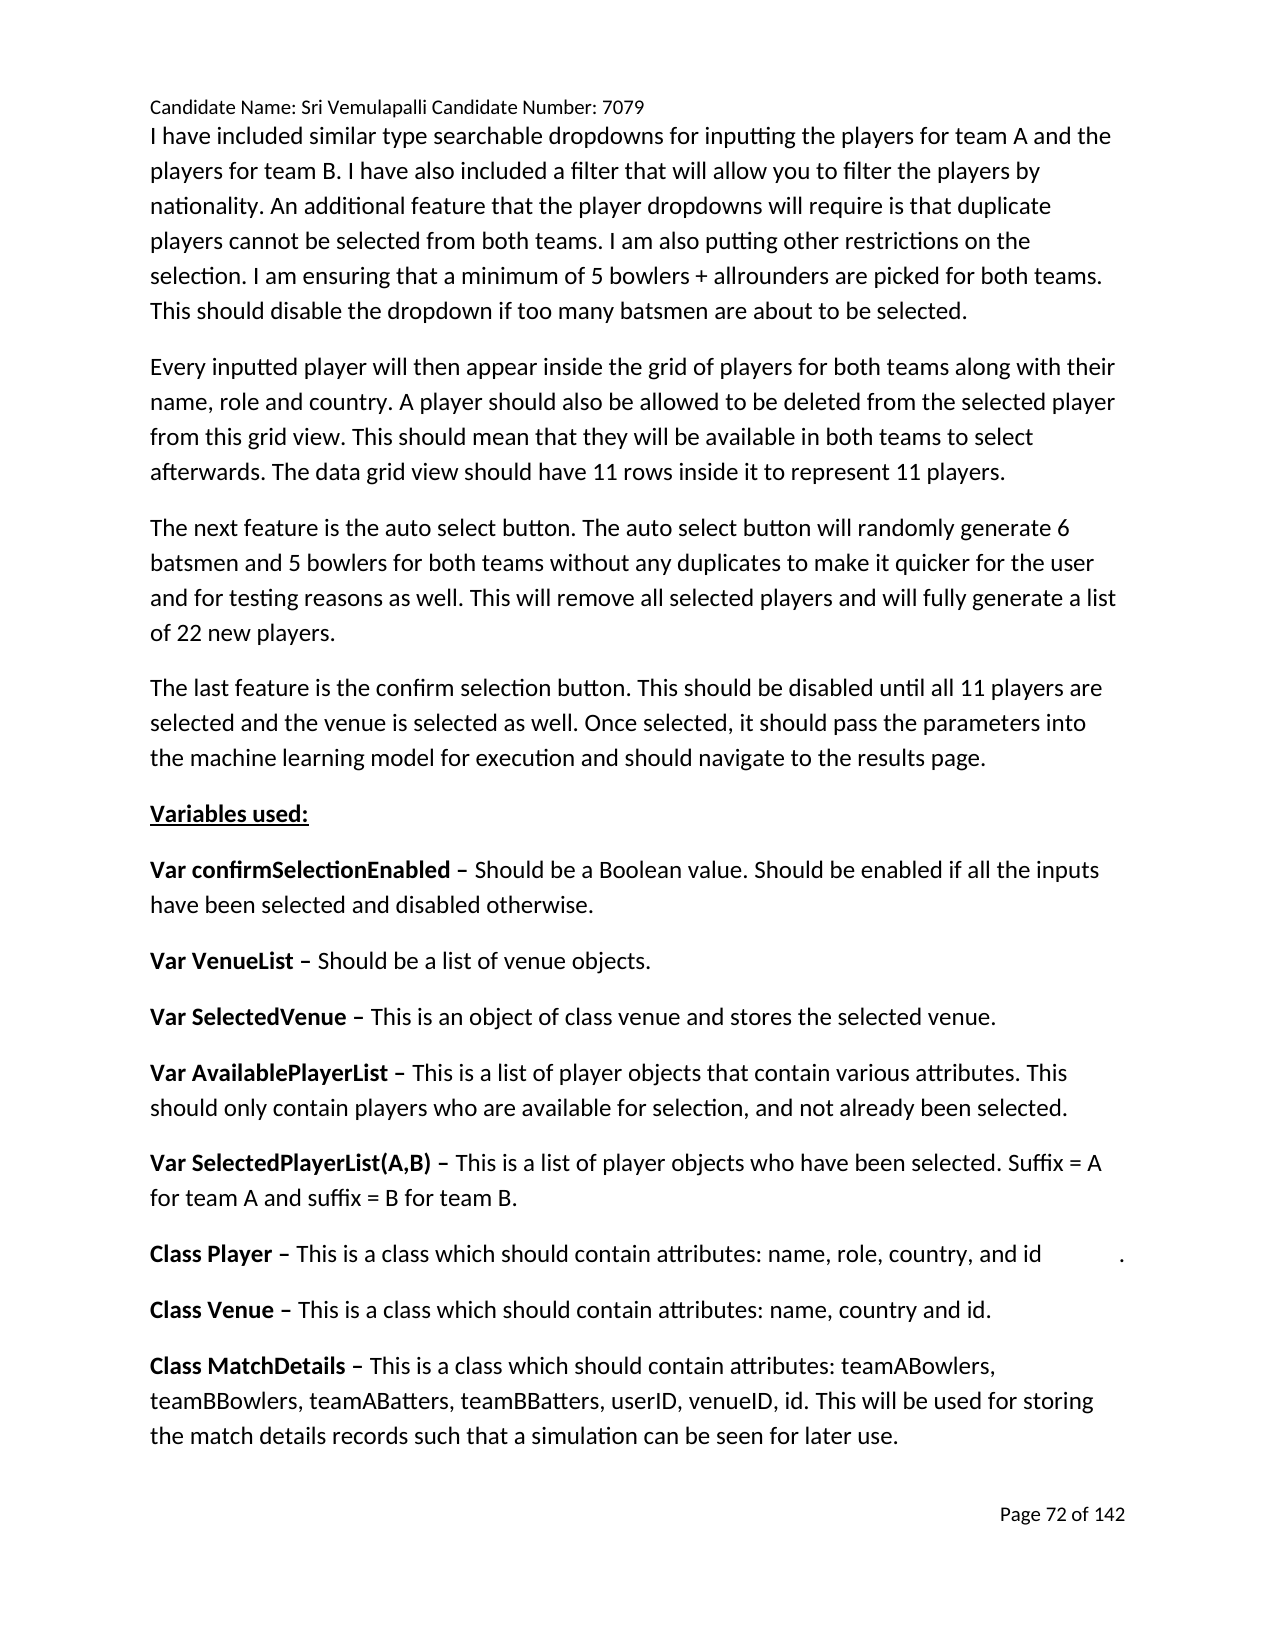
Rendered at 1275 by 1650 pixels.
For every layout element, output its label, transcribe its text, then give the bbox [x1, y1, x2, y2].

text I have included similar type searchable dropdowns for inputting the players for team A and the players for team B. I have also included a filter that will allow you to filter the players by nationality. An additional feature that the player dropdowns will require is that duplicate players cannot be selected from both teams. I am also putting other restrictions on the selection. I am ensuring that a minimum of 5 bowlers + allrounders are picked for both teams. This should disable the dropdown if too many batsmen are about to be selected. [150, 120, 1125, 326]
text Class MatchDetails – This is a class which should contain attributes: teamABowlers, teamBBowlers, teamABatters, teamBBatters, userID, venueID, id. This will be used for storing the match details records such that a simulation can be seen for later use. [150, 1350, 1125, 1451]
text The next feature is the auto select button. The auto select button will randomly generate 6 batsmen and 5 bowlers for both teams without any duplicates to make it quicker for the user and for testing reasons as well. This will remove all selected players and will fully generate a list of 22 new players. [150, 512, 1125, 647]
text Var VenueList – Should be a list of venue objects. [150, 945, 1125, 976]
text Variables used: [150, 798, 1125, 829]
text Var SelectedPlayerList(A,B) – This is a list of player objects who have been selected. Suffix = A for team A and suffix = B for team B. [150, 1147, 1125, 1213]
text Every inputted player will then appear inside the grid of players for both teams along with their name, role and country. A player should also be allowed to be deleted from the selected player from this grid view. This should mean that they will be available in both teams to select afterwards. The data grid view should have 11 rows inside it to represent 11 players. [150, 351, 1125, 486]
text The last feature is the confirm selection button. This should be disabled until all 11 players are selected and the venue is selected as well. Once selected, it should pass the parameters into the machine learning model for execution and should navigate to the results page. [150, 672, 1125, 773]
text Class Venue – This is a class which should contain attributes: name, country and id. [150, 1294, 1125, 1325]
text Var confirmSelectionEnabled – Should be a Boolean value. Should be enabled if all the inputs have been selected and disabled otherwise. [150, 854, 1125, 920]
text Var SelectedVenue – This is an object of class venue and stores the selected venue. [150, 1001, 1125, 1031]
text Class Player – This is a class which should contain attributes: name, role, country, and id . [150, 1238, 1125, 1269]
text Var AvailablePlayerList – This is a list of player objects that contain various attributes. This should only contain players who are available for selection, and not already been selected. [150, 1057, 1125, 1122]
